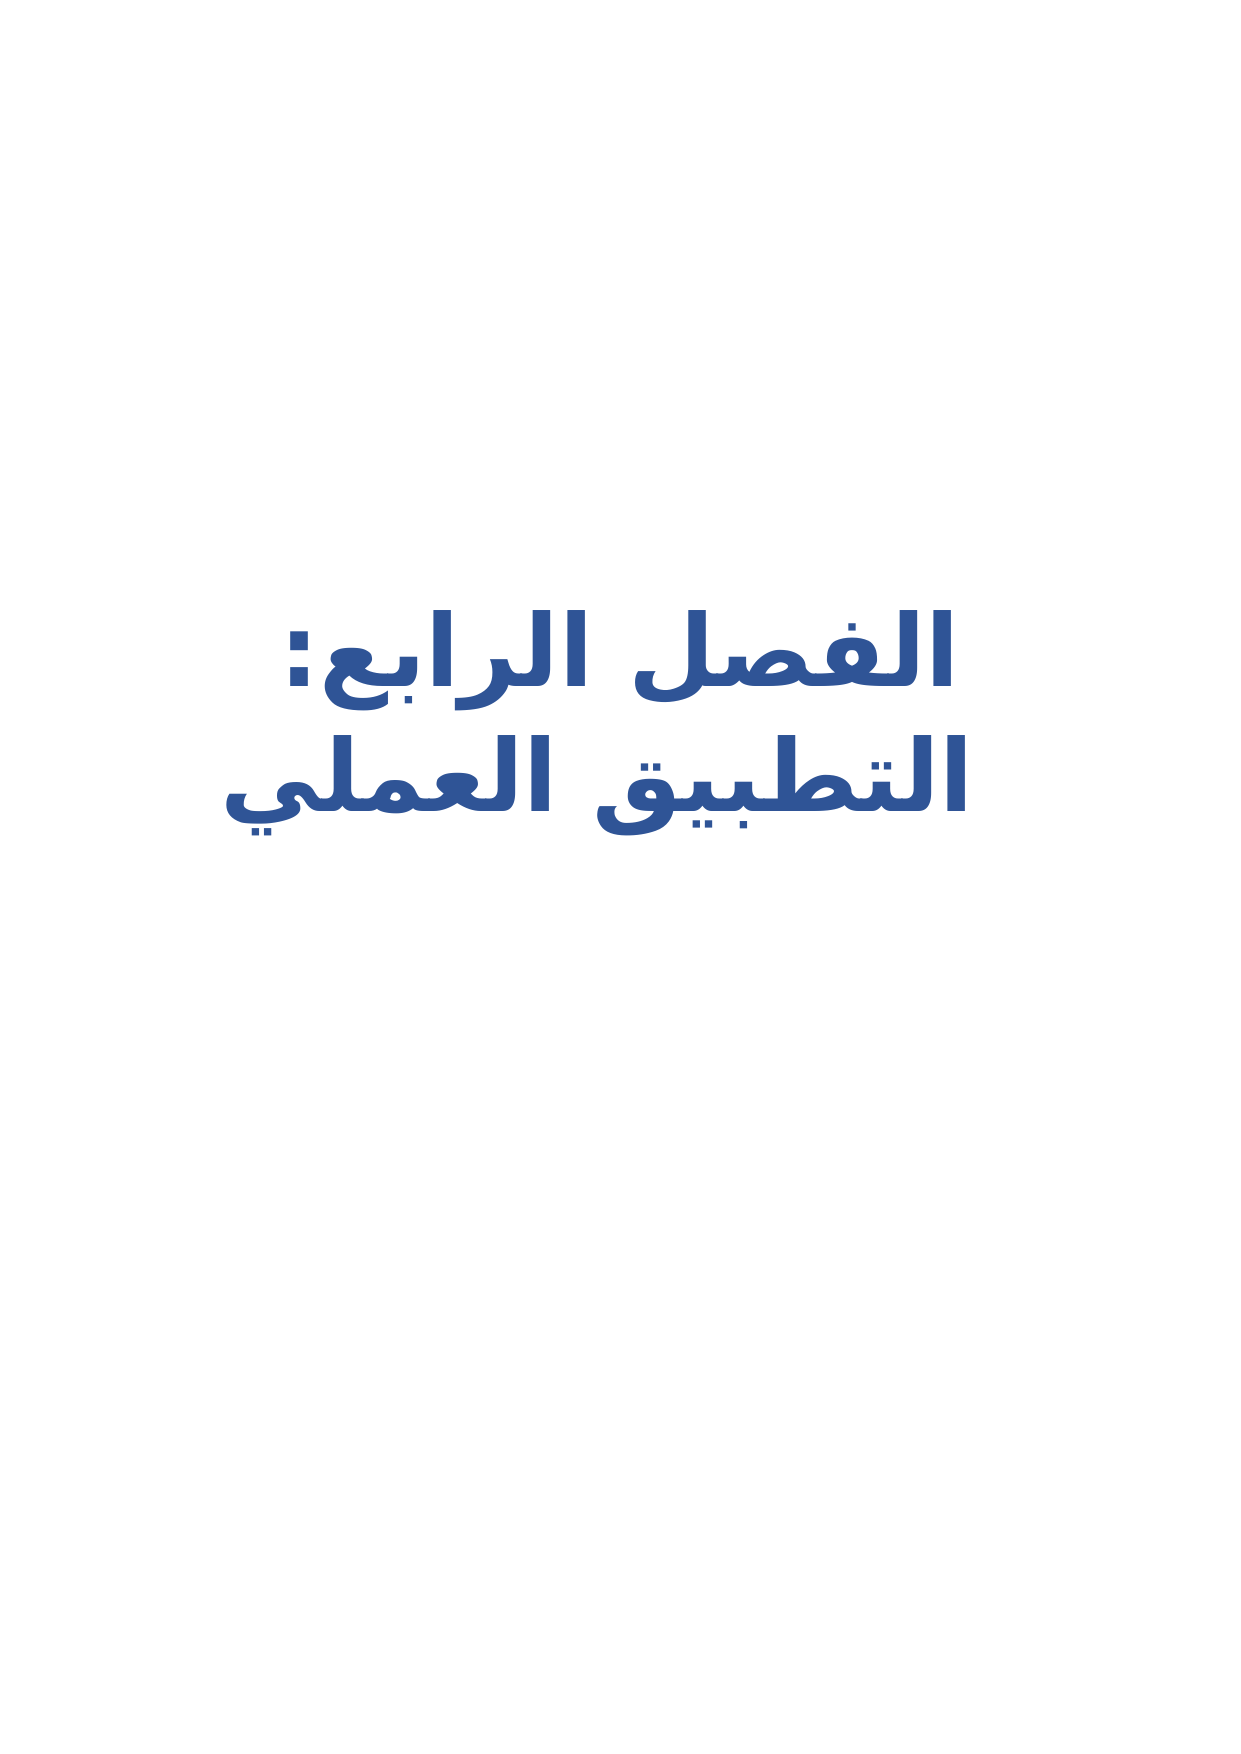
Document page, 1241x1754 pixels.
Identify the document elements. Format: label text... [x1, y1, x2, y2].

subtitle الفصل الرابع: التطبيق العملي [187, 593, 1053, 836]
